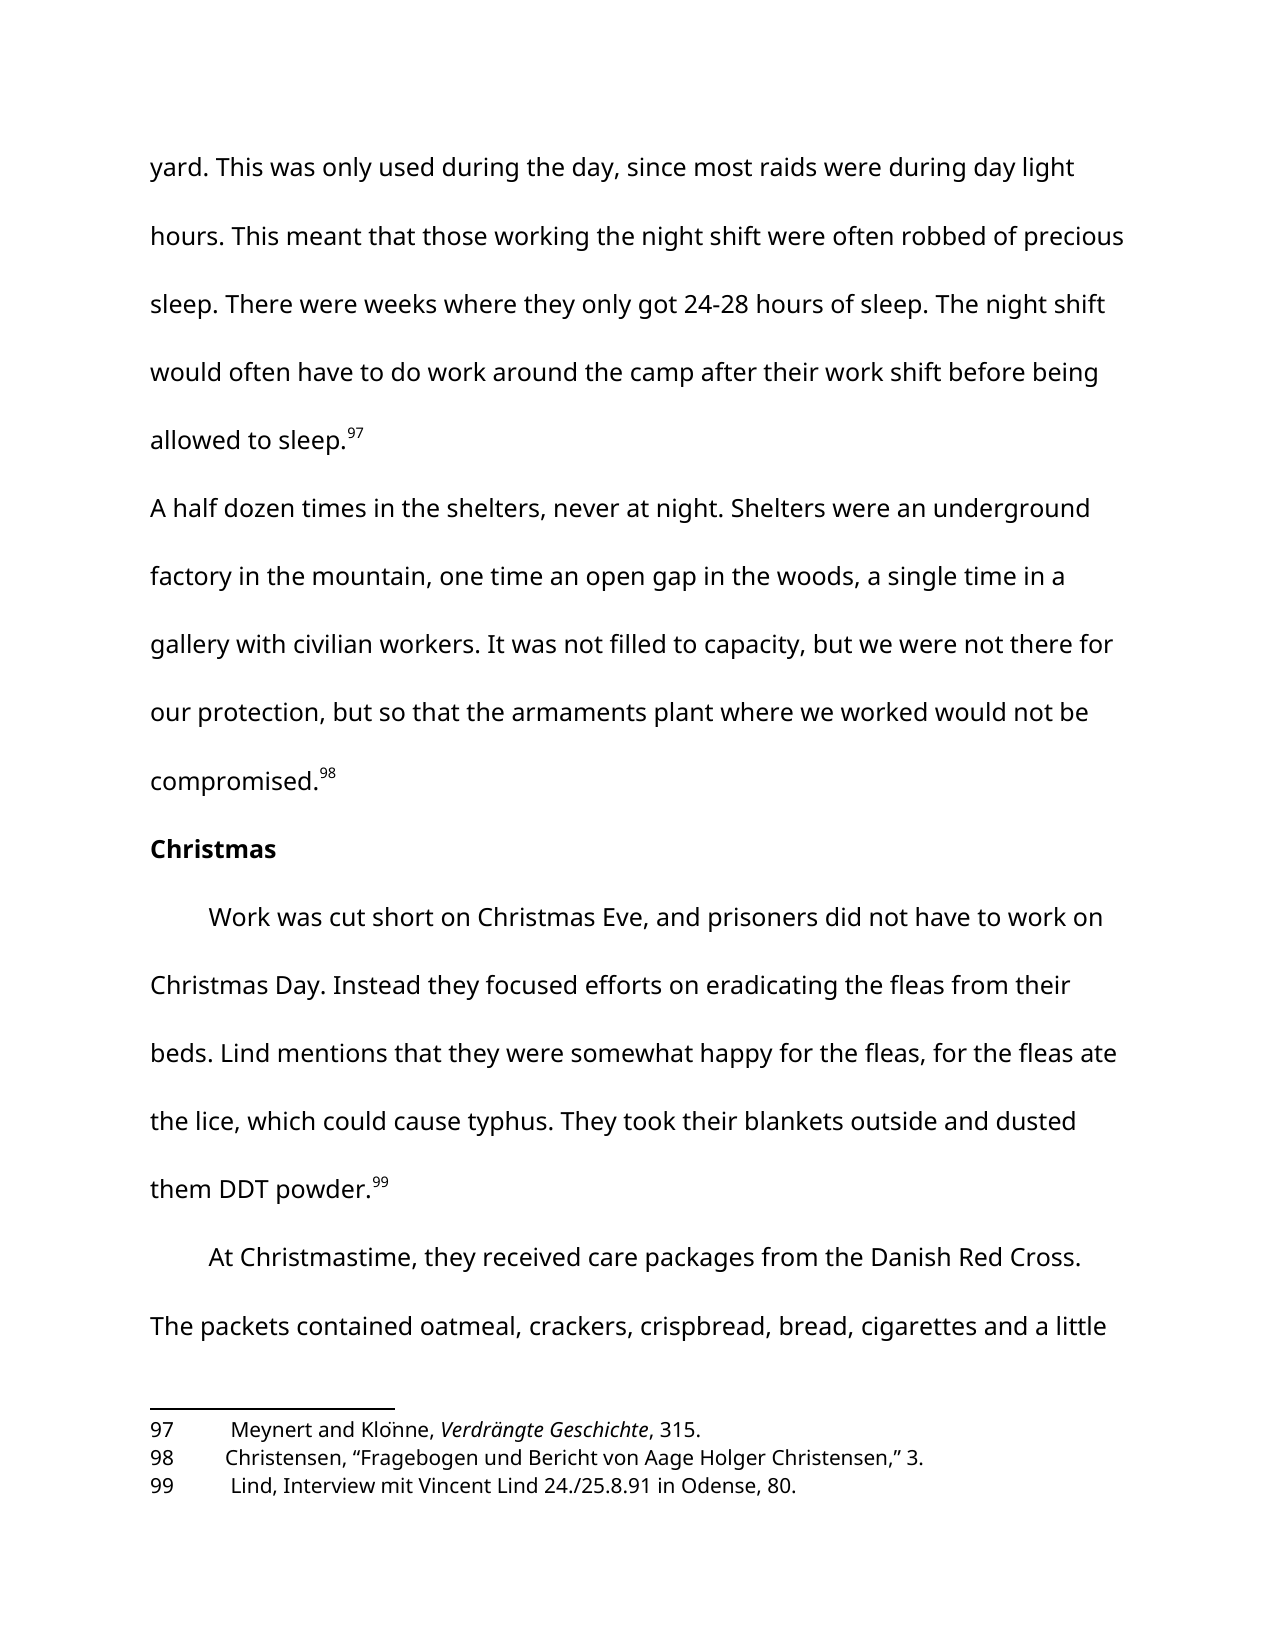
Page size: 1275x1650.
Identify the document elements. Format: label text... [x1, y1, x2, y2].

text Work was cut short on Christmas Eve, and prisoners did not have to work on Christmas Day. Instead they focused efforts on eradicating the fleas from their beds. Lind mentions that they were somewhat happy for the fleas, for the fleas ate the lice, which could cause typhus. They took their blankets outside and dusted them DDT powder. [150, 899, 1125, 1206]
text Christmas [150, 831, 1125, 865]
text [150, 1240, 1125, 1342]
text A half dozen times in the shelters, never at night. Shelters were an underground factory in the mountain, one time an open gap in the woods, a single time in a gallery with civilian workers. It was not filled to capacity, but we were not there for our protection, but so that the armaments plant where we worked would not be compromised. [150, 491, 1125, 797]
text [150, 150, 1125, 457]
